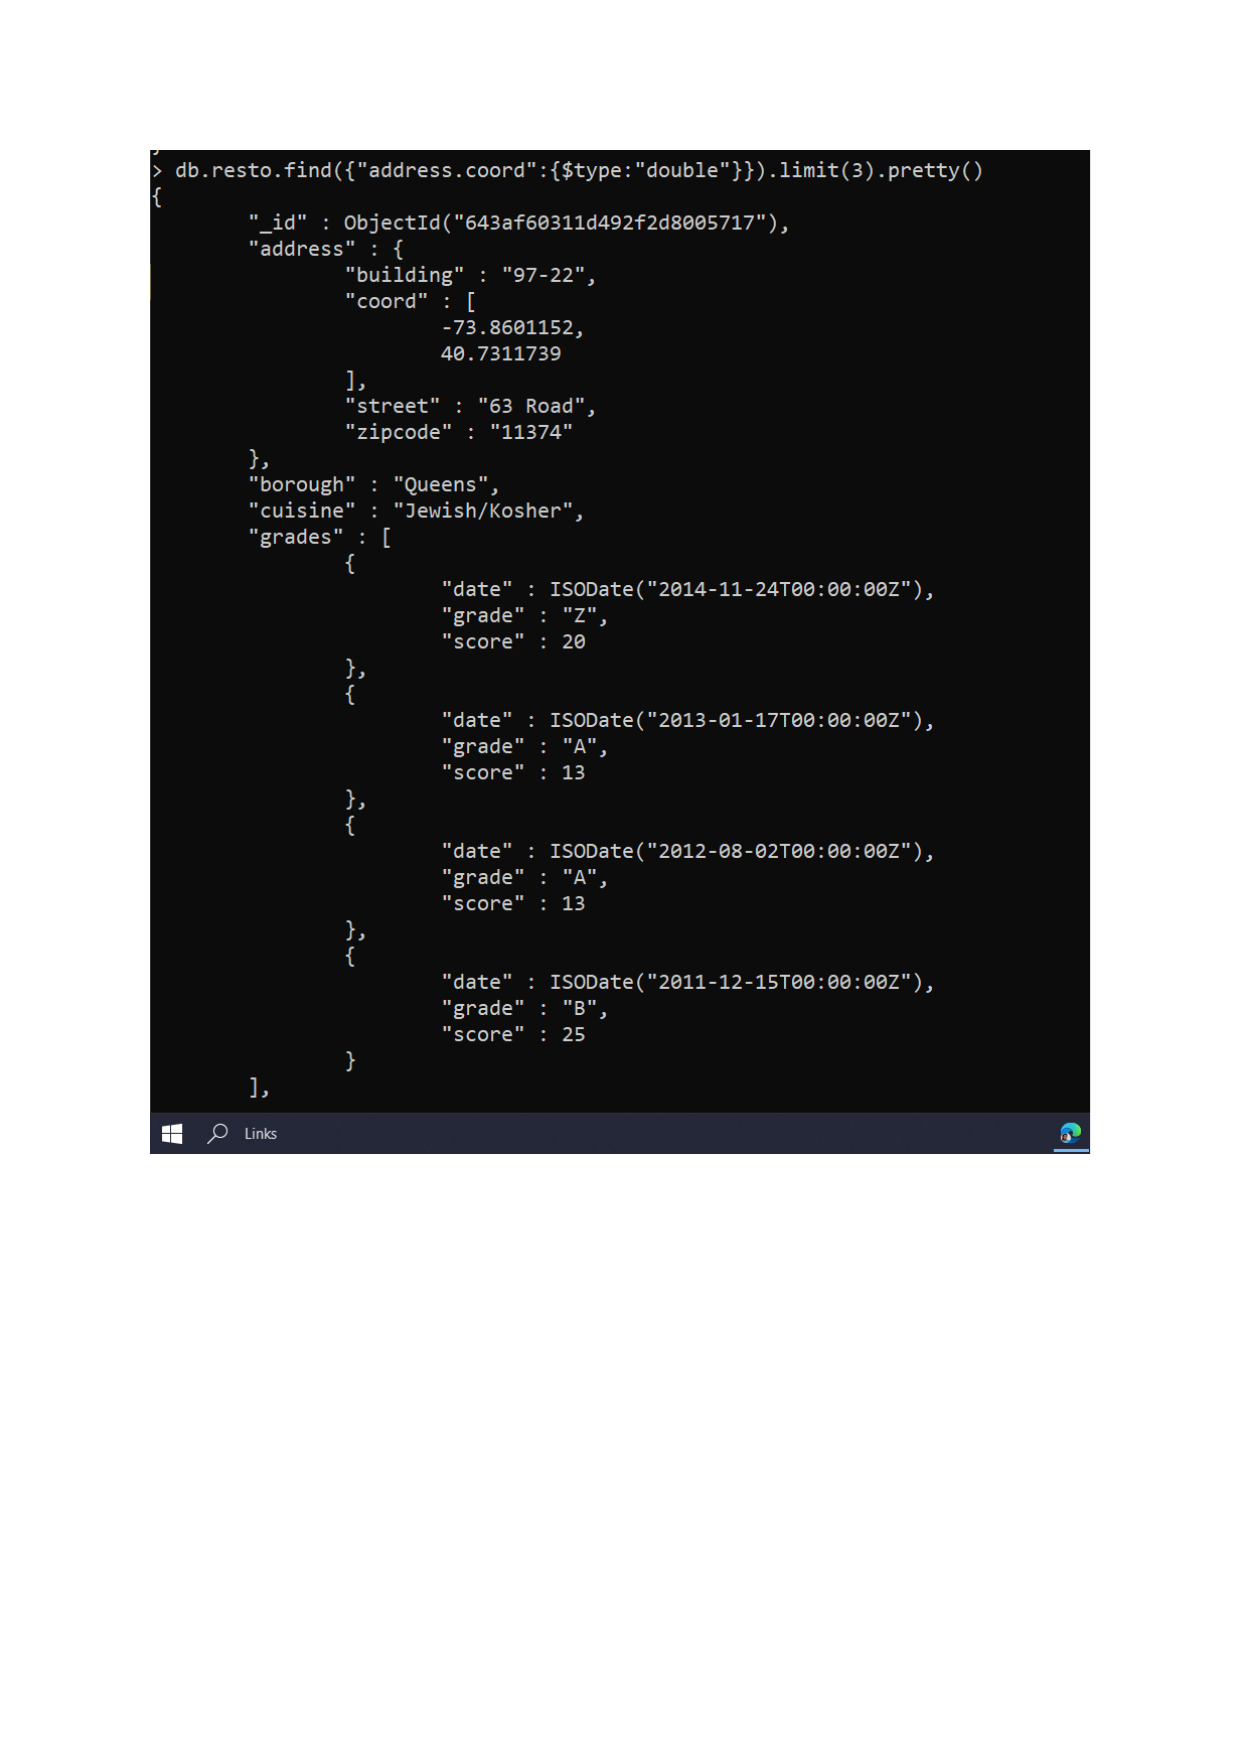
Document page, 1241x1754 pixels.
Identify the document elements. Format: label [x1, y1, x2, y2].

picture [150, 150, 1091, 1154]
